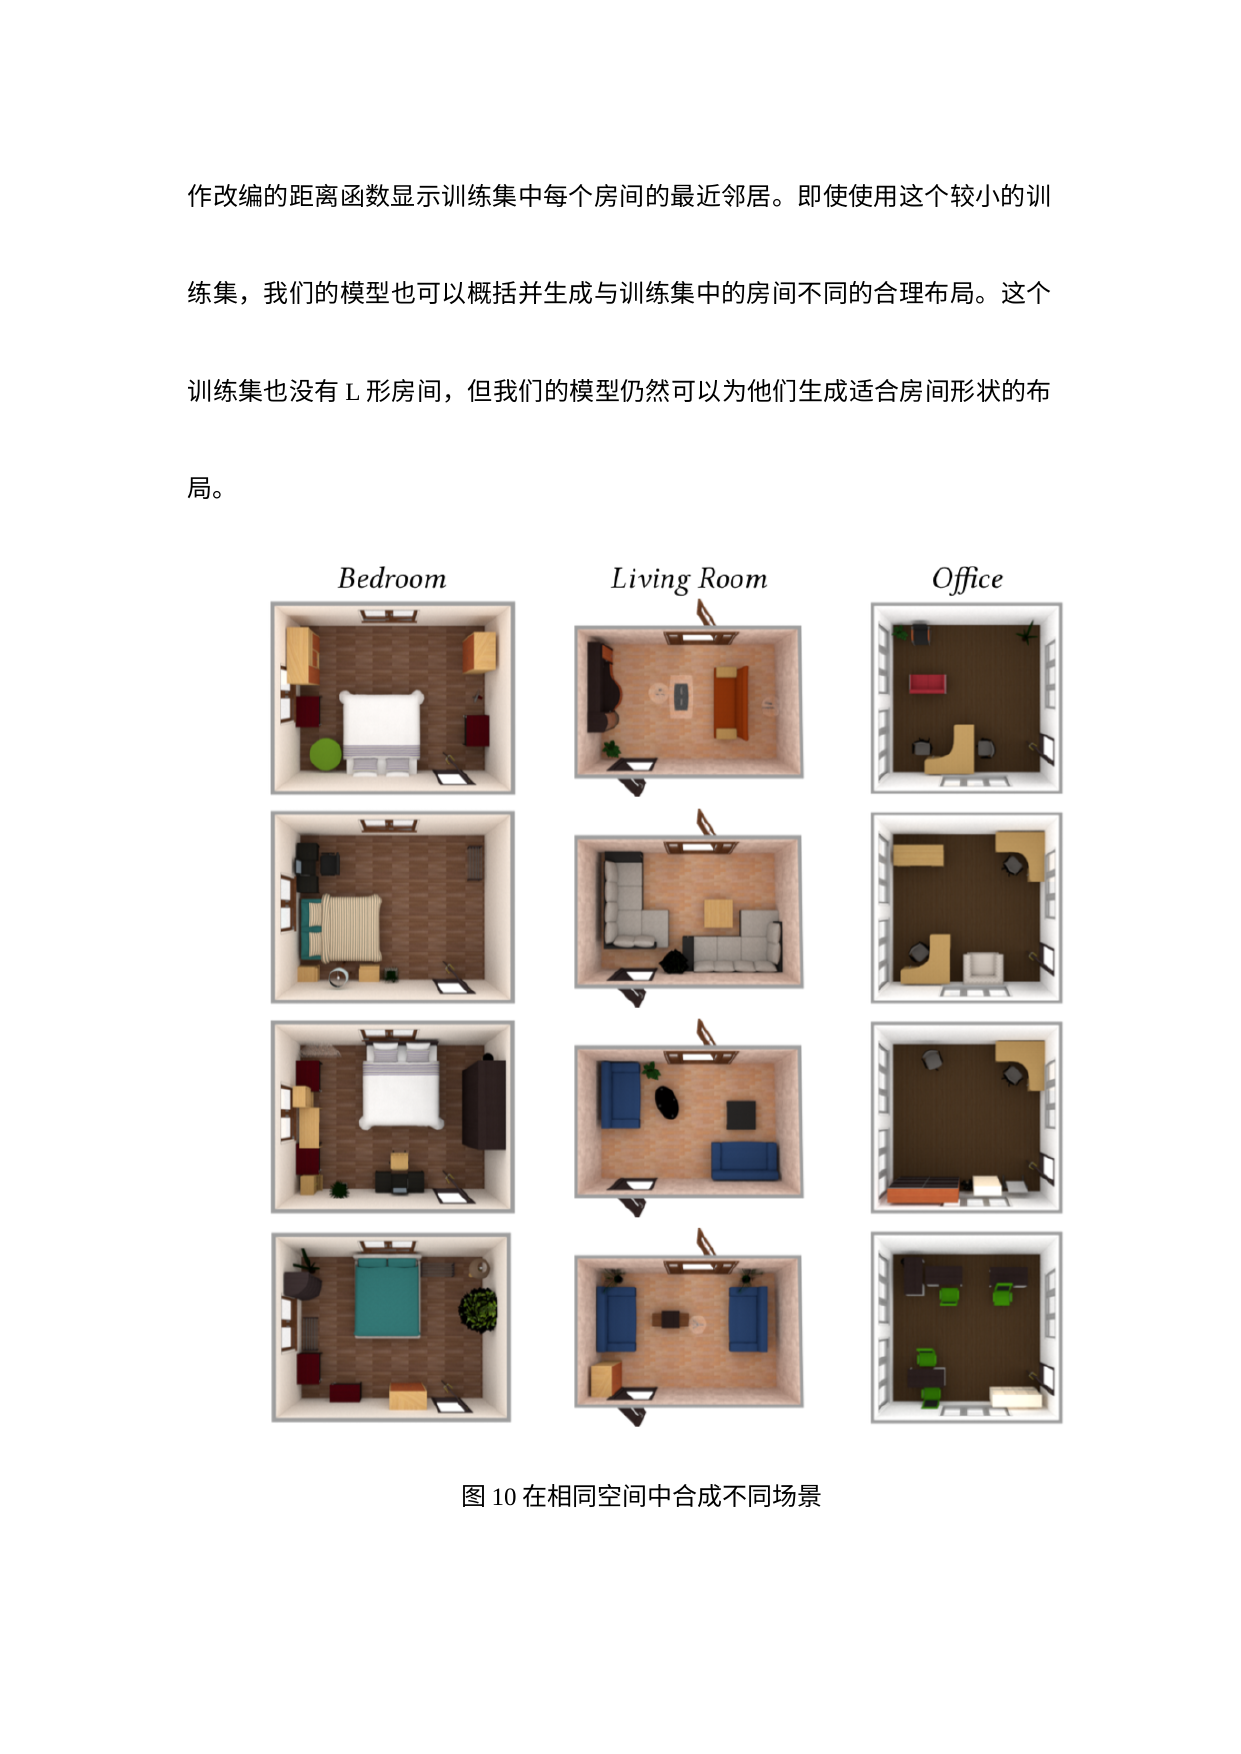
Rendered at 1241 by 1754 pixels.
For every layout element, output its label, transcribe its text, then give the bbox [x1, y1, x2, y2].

text 图10 在相同空间中合成不同场景 [187, 1462, 1053, 1527]
picture [231, 537, 1097, 1445]
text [187, 162, 1053, 519]
